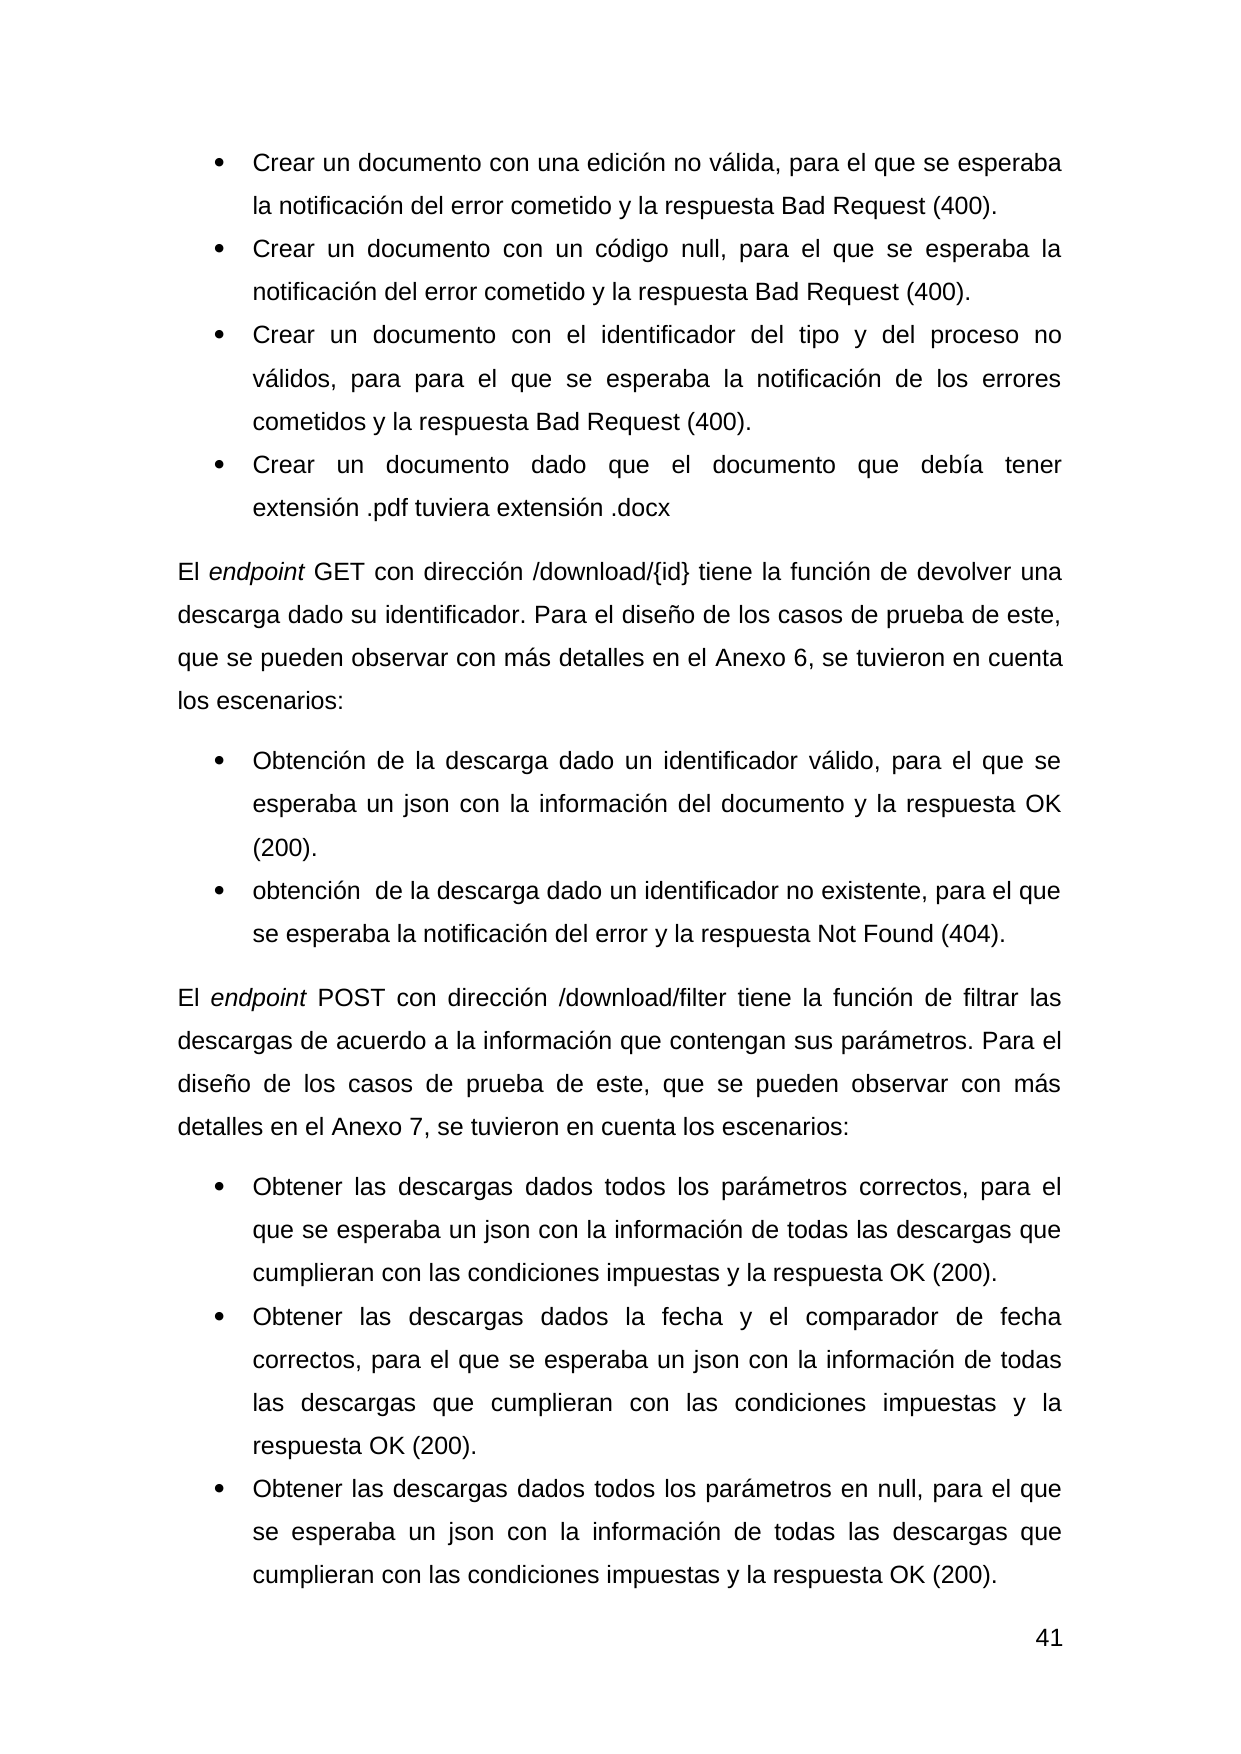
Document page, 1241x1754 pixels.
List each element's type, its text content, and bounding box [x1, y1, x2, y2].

list Obtener las descargas dados la fecha y el comparador de fecha correctos, para el que se esperaba un json con la información de todas las descargas que cumplieran con las condiciones impuestas y la respuesta OK (200). [215, 1301, 1063, 1460]
list Obtener las descargas dados todos los parámetros en null, para el que se esperaba un json con la información de todas las descargas que cumplieran con las condiciones impuestas y la respuesta OK (200). [215, 1474, 1063, 1589]
text El endpoint POST con dirección /download/filter tiene la función de filtrar las descargas de acuerdo a la información que contengan sus parámetros. Para el diseño de los casos de prueba de este, que se pueden observar con más detalles en el Anexo 7, se tuvieron en cuenta los escenarios: [177, 983, 1063, 1141]
list Obtención de la descarga dado un identificador válido, para el que se esperaba un json con la información del documento y la respuesta OK (200). [215, 746, 1063, 861]
list Crear un documento con el identificador del tipo y del proceso no válidos, para para el que se esperaba la notificación de los errores cometidos y la respuesta Bad Request (400). [215, 320, 1063, 435]
list Obtener las descargas dados todos los parámetros correctos, para el que se esperaba un json con la información de todas las descargas que cumplieran con las condiciones impuestas y la respuesta OK (200). [215, 1172, 1063, 1287]
list Crear un documento dado que el documento que debía tener extensión .pdf tuviera extensión .docx [215, 450, 1063, 522]
list obtención de la descarga dado un identificador no existente, para el que se esperaba la notificación del error y la respuesta Not Found (404). [215, 876, 1063, 948]
text El endpoint GET con dirección /download/{id} tiene la función de devolver una descarga dado su identificador. Para el diseño de los casos de prueba de este, que se pueden observar con más detalles en el Anexo 6, se tuvieron en cuenta los escenarios: [177, 557, 1063, 715]
list Crear un documento con una edición no válida, para el que se esperaba la notificación del error cometido y la respuesta Bad Request (400). [215, 148, 1063, 219]
list Crear un documento con un código null, para el que se esperaba la notificación del error cometido y la respuesta Bad Request (400). [215, 234, 1063, 306]
